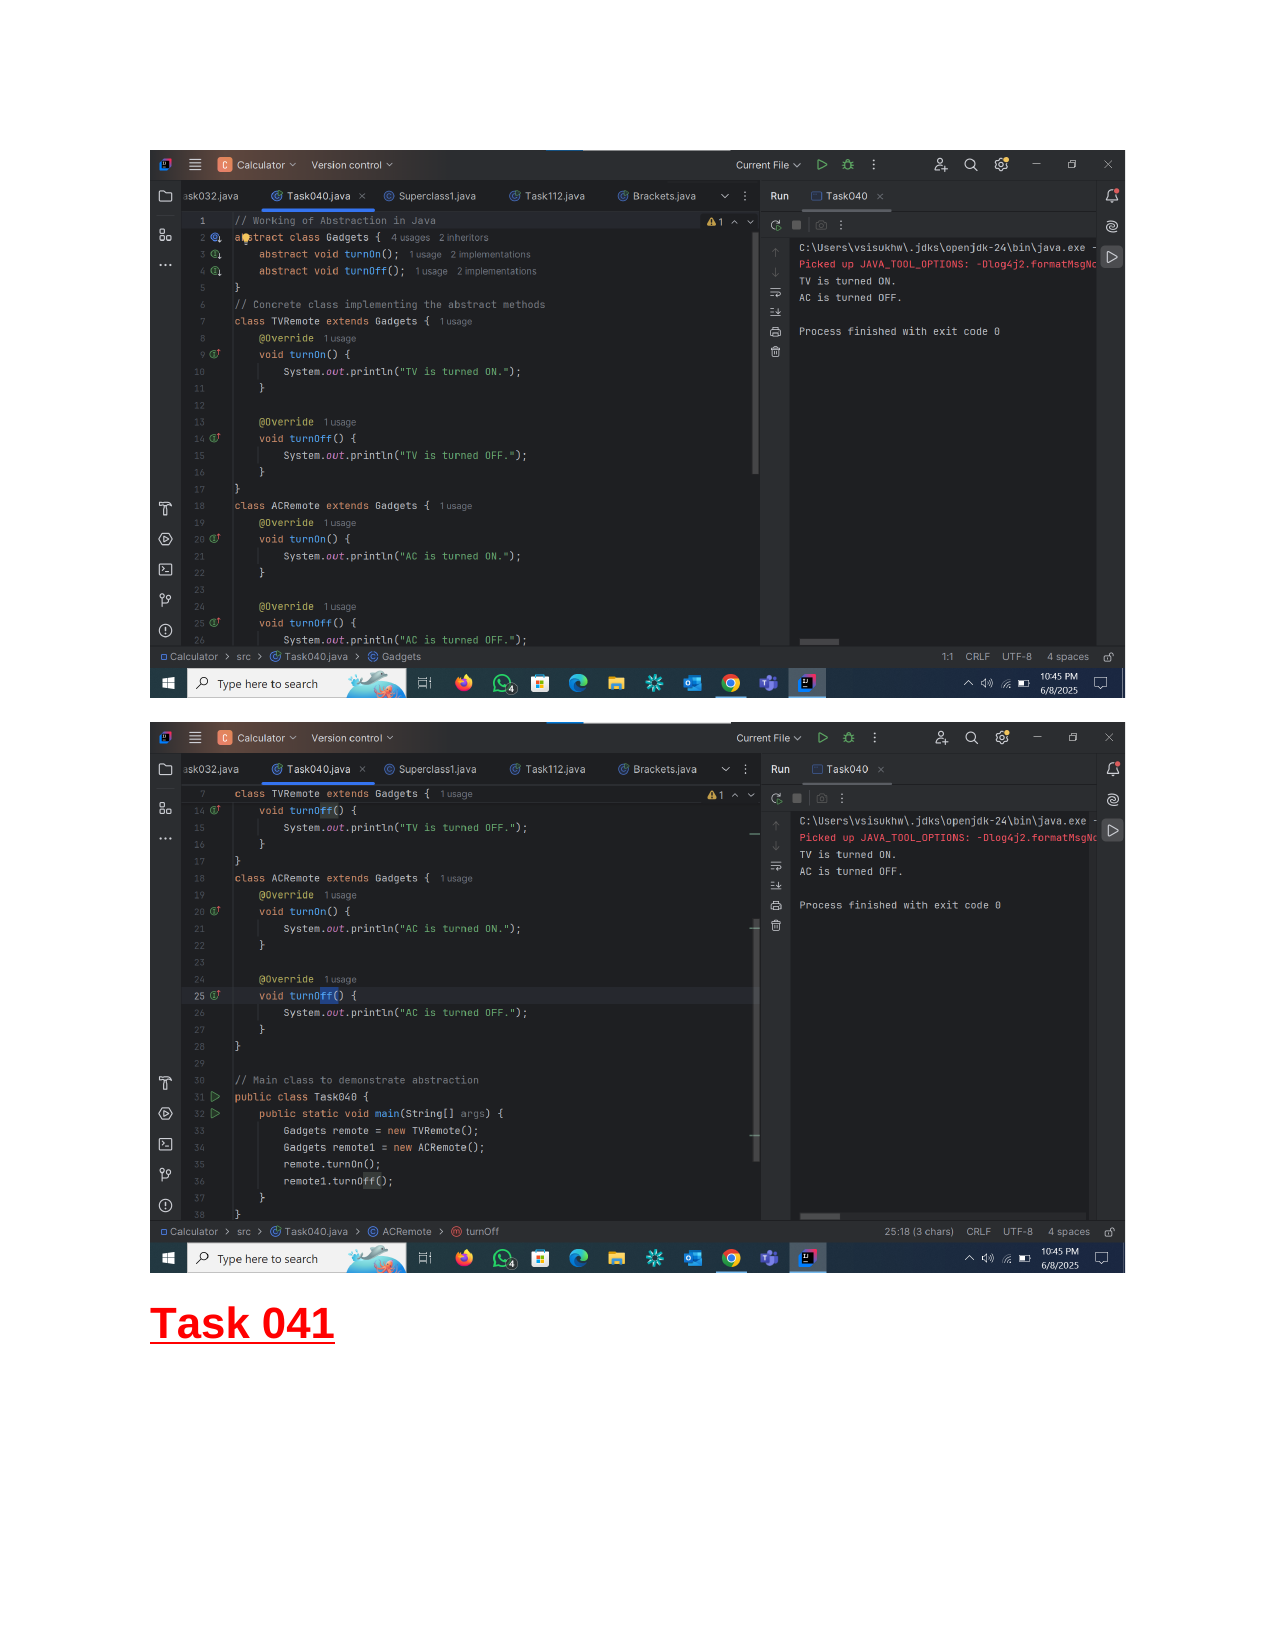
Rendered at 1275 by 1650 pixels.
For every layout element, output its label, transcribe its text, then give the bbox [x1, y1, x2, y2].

text Task 041 [150, 1298, 1125, 1348]
picture [150, 722, 1125, 1273]
picture [150, 150, 1125, 698]
